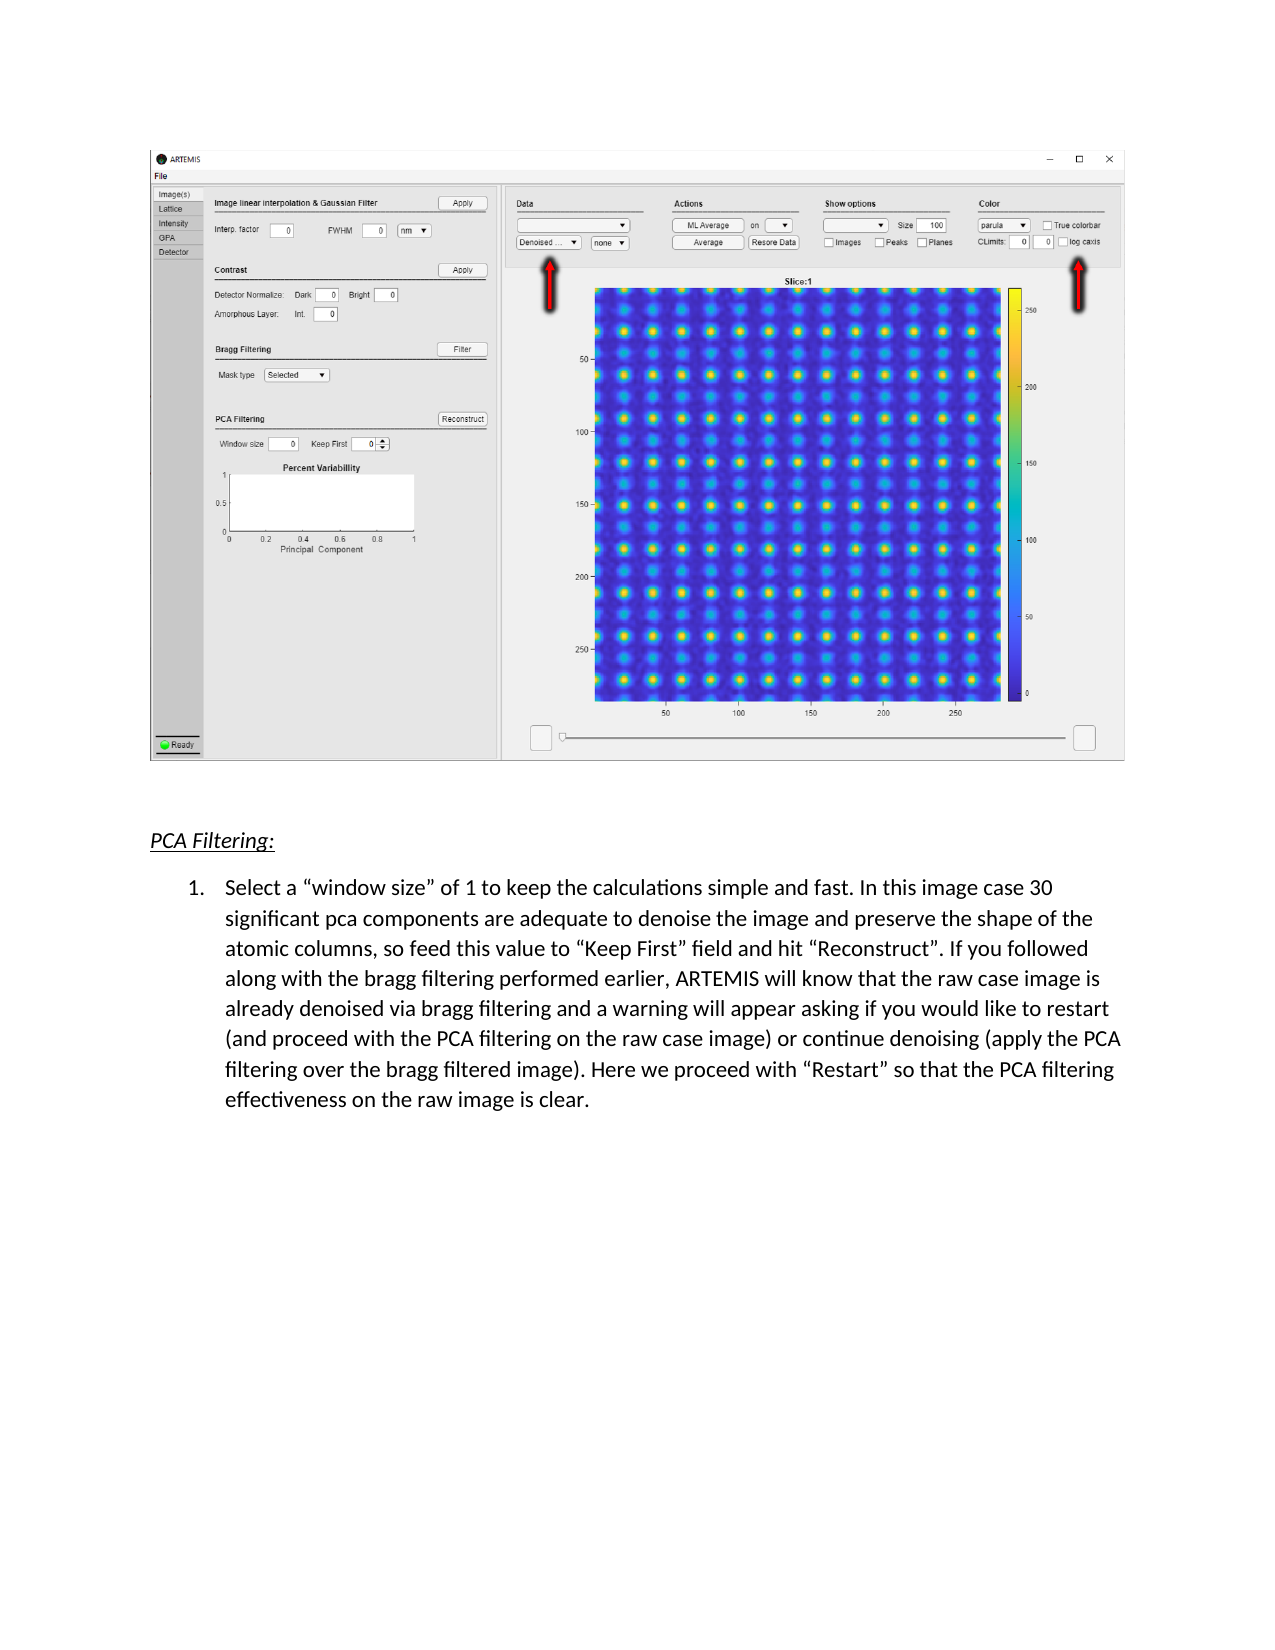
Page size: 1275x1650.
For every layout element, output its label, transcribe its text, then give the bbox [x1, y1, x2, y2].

list Select a “window size” of 1 to keep the calculations simple and fast. In this image case 30 significant pca components are adequate to denoise the image and preserve the shape of the atomic columns, so feed this value to “Keep First” field and hit “Reconstruct”. If you followed along with the bragg filtering performed earlier, ARTEMIS will know that the raw case image is already denoised via bragg filtering and a warning will appear asking if you would like to restart (and proceed with the PCA filtering on the raw case image) or continue denoising (apply the PCA filtering over the bragg filtered image). Here we proceed with “Restart” so that the PCA filtering effectiveness on the raw image is clear. [187, 873, 1125, 1113]
picture [150, 150, 1125, 761]
text PCA Filtering: [150, 827, 1125, 855]
